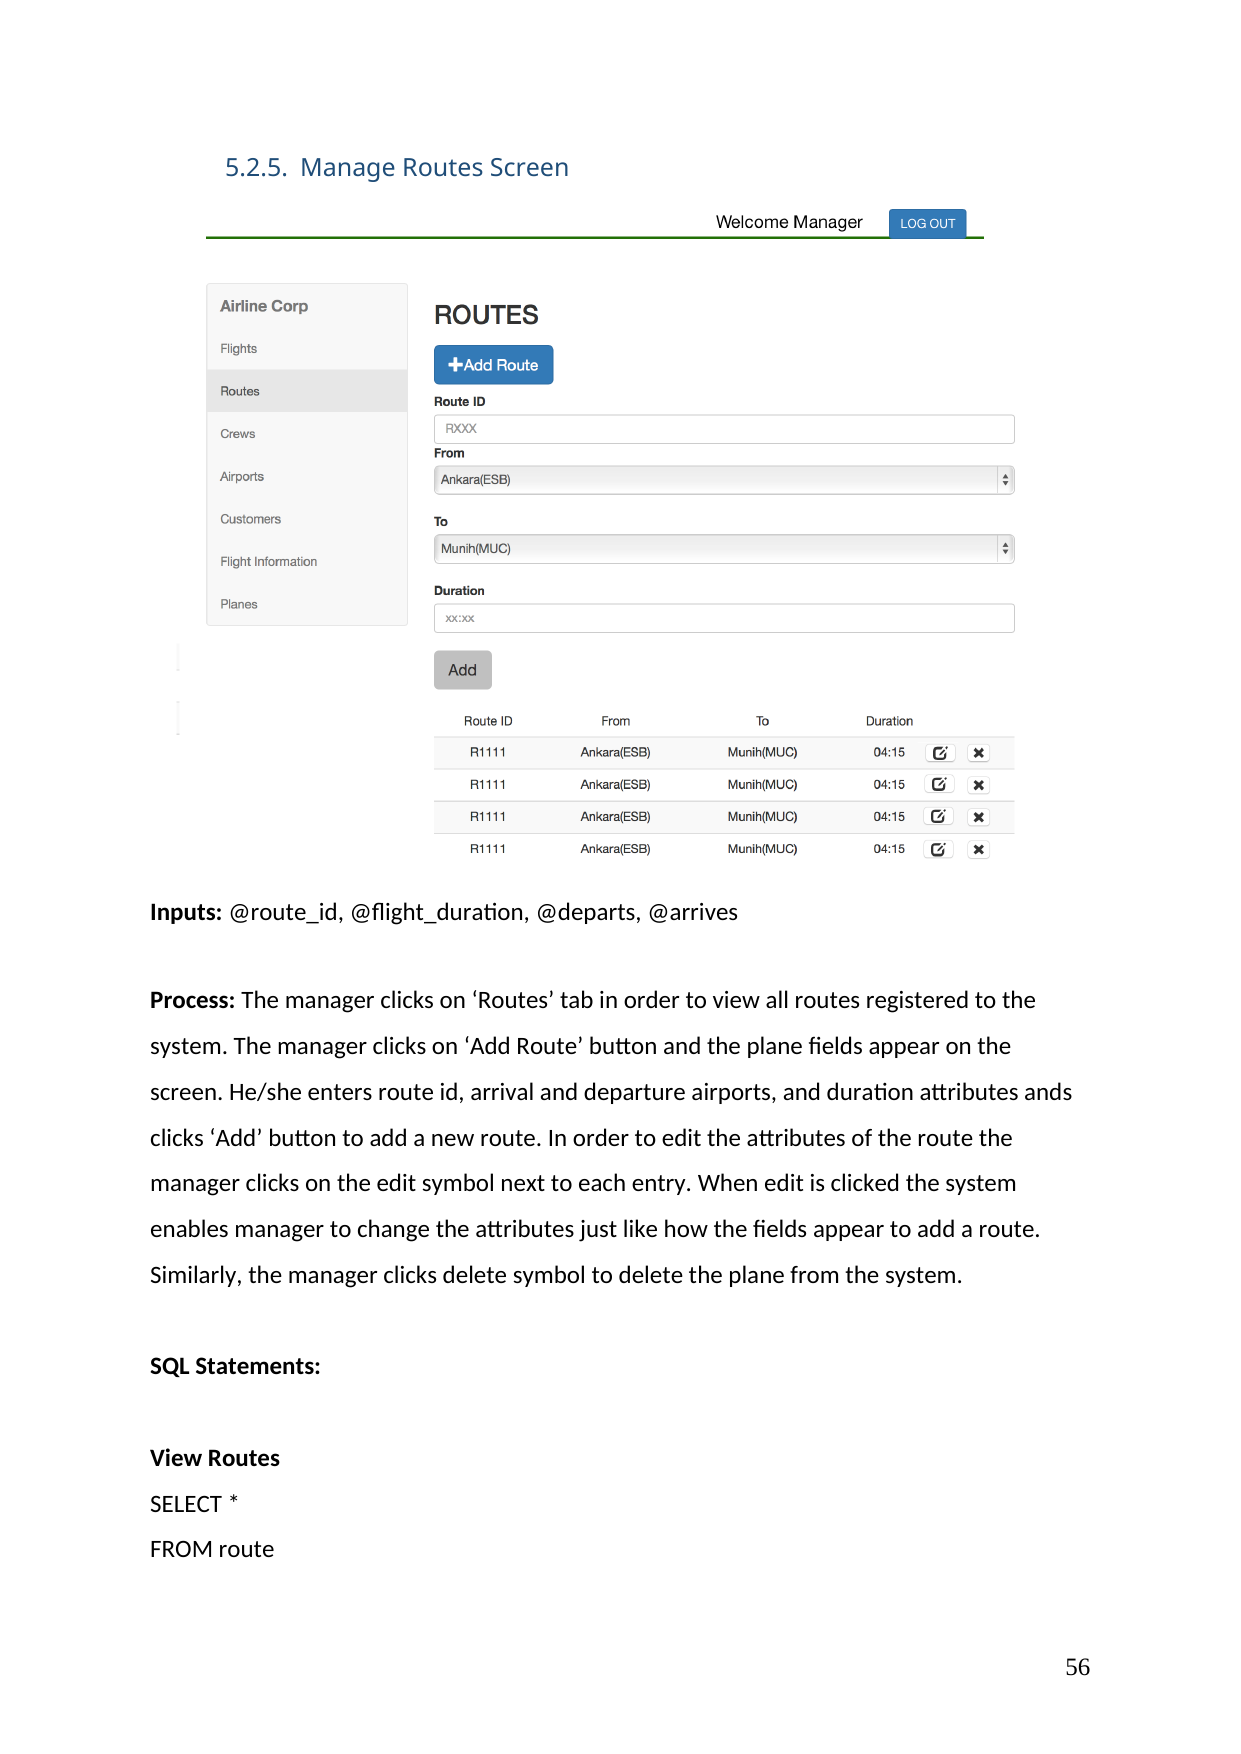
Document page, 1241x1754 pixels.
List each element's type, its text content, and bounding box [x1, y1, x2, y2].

text Inputs: @route_id, @flight_duration, @departs, @arrives [150, 896, 1090, 926]
text SELECT * [150, 1488, 1090, 1518]
text SQL Statements: [150, 1351, 1090, 1381]
text View Routes [150, 1442, 1090, 1472]
text Process: The manager clicks on ‘Routes’ tab in order to view all routes registered to the system. The manager clicks on ‘Add Route’ button and the plane fields appear on the screen. He/she enters route id, arrival and departure airports, and duration attributes ands clicks ‘Add’ button to add a new route. In order to edit the attributes of the route the manager clicks on the edit symbol next to each entry. When edit is clicked the system enables manager to change the attributes just like how the fields appear to add a route. Similarly, the manager clicks delete symbol to delete the plane from the system. [150, 985, 1090, 1289]
picture [150, 201, 1090, 882]
text FROM route [150, 1533, 1090, 1564]
subtitle Manage Routes Screen [225, 150, 1090, 184]
